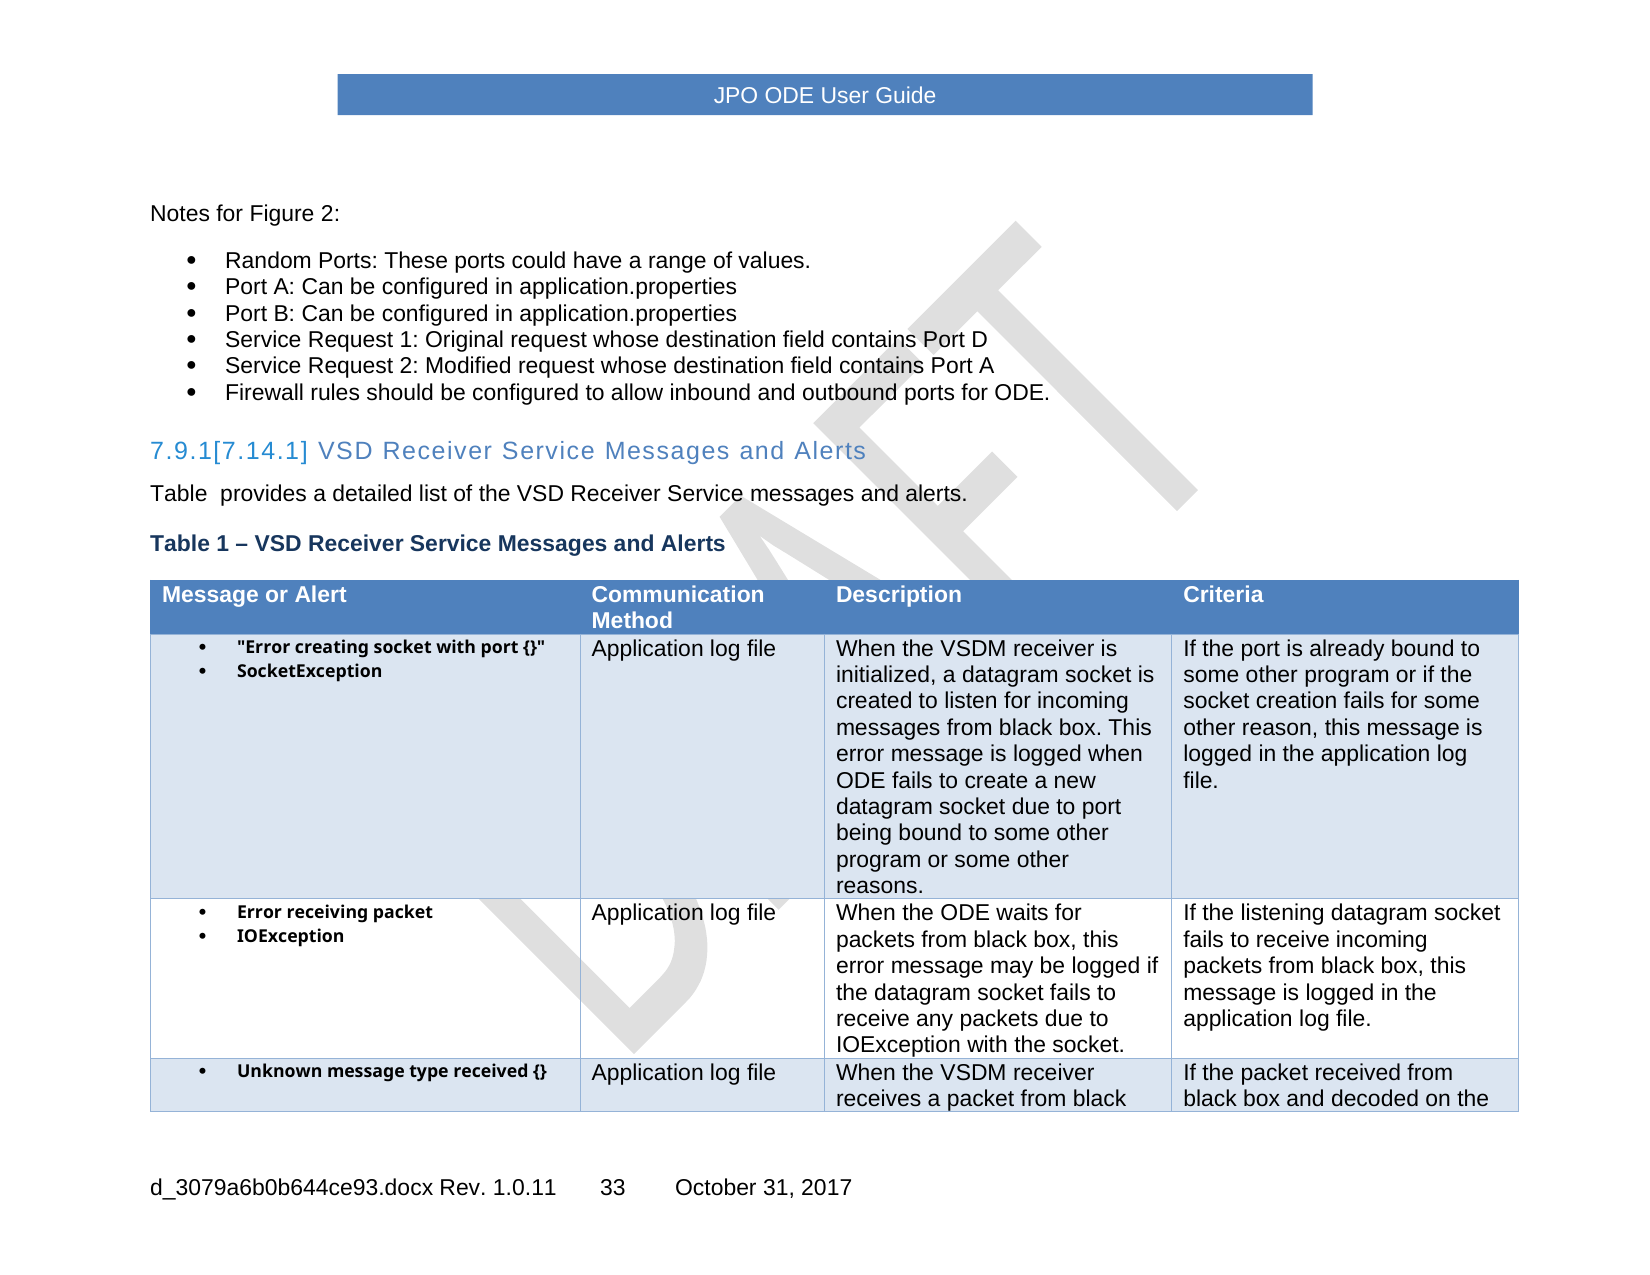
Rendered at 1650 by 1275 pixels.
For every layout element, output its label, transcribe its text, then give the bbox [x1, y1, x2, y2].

table_header Description [825, 581, 1171, 634]
text Table 1 provides a detailed list of the VSD Receiver Service messages and alerts. [150, 480, 1500, 507]
table_cell Error receiving packet IOException [151, 899, 580, 1057]
table_header Message or Alert [151, 581, 580, 634]
list Port B: Can be configured in application.properties [187, 300, 1500, 326]
list Service Request 1: Original request whose destination field contains Port D [187, 326, 1500, 352]
table_header Criteria [1172, 581, 1518, 634]
table_header Communication Method [581, 581, 824, 634]
text Table 1 – VSD Receiver Service Messages and Alerts [150, 530, 1500, 557]
table_cell If the listening datagram socket fails to receive incoming packets from black box, this message is logged in the application log file. [1172, 899, 1518, 1057]
list Service Request 2: Modified request whose destination field contains Port A [187, 352, 1500, 379]
table_cell When the VSDM receiver is initialized, a datagram socket is created to listen for incoming messages from black box. This error message is logged when ODE fails to create a new datagram socket due to port being bound to some other program or some other reasons. [825, 635, 1171, 898]
table_cell When the ODE waits for packets from black box, this error message may be logged if the datagram socket fails to receive any packets due to IOException with the socket. [825, 899, 1171, 1057]
list Random Ports: These ports could have a range of values. [187, 247, 1500, 273]
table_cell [581, 1059, 824, 1111]
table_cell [1172, 1059, 1518, 1111]
table_cell "Error creating socket with port {}" SocketException [151, 635, 580, 898]
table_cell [151, 1059, 580, 1111]
list Port A: Can be configured in application.properties [187, 273, 1500, 300]
table_cell If the port is already bound to some other program or if the socket creation fails for some other reason, this message is logged in the application log file. [1172, 635, 1518, 898]
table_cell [825, 1059, 1171, 1111]
table_cell Application log file [581, 899, 824, 1057]
table_cell Application log file [581, 635, 824, 898]
subtitle VSD Receiver Service Messages and Alerts [150, 436, 1500, 465]
text Notes for Figure 2: [150, 200, 1500, 226]
list Firewall rules should be configured to allow inbound and outbound ports for ODE. [187, 379, 1500, 405]
